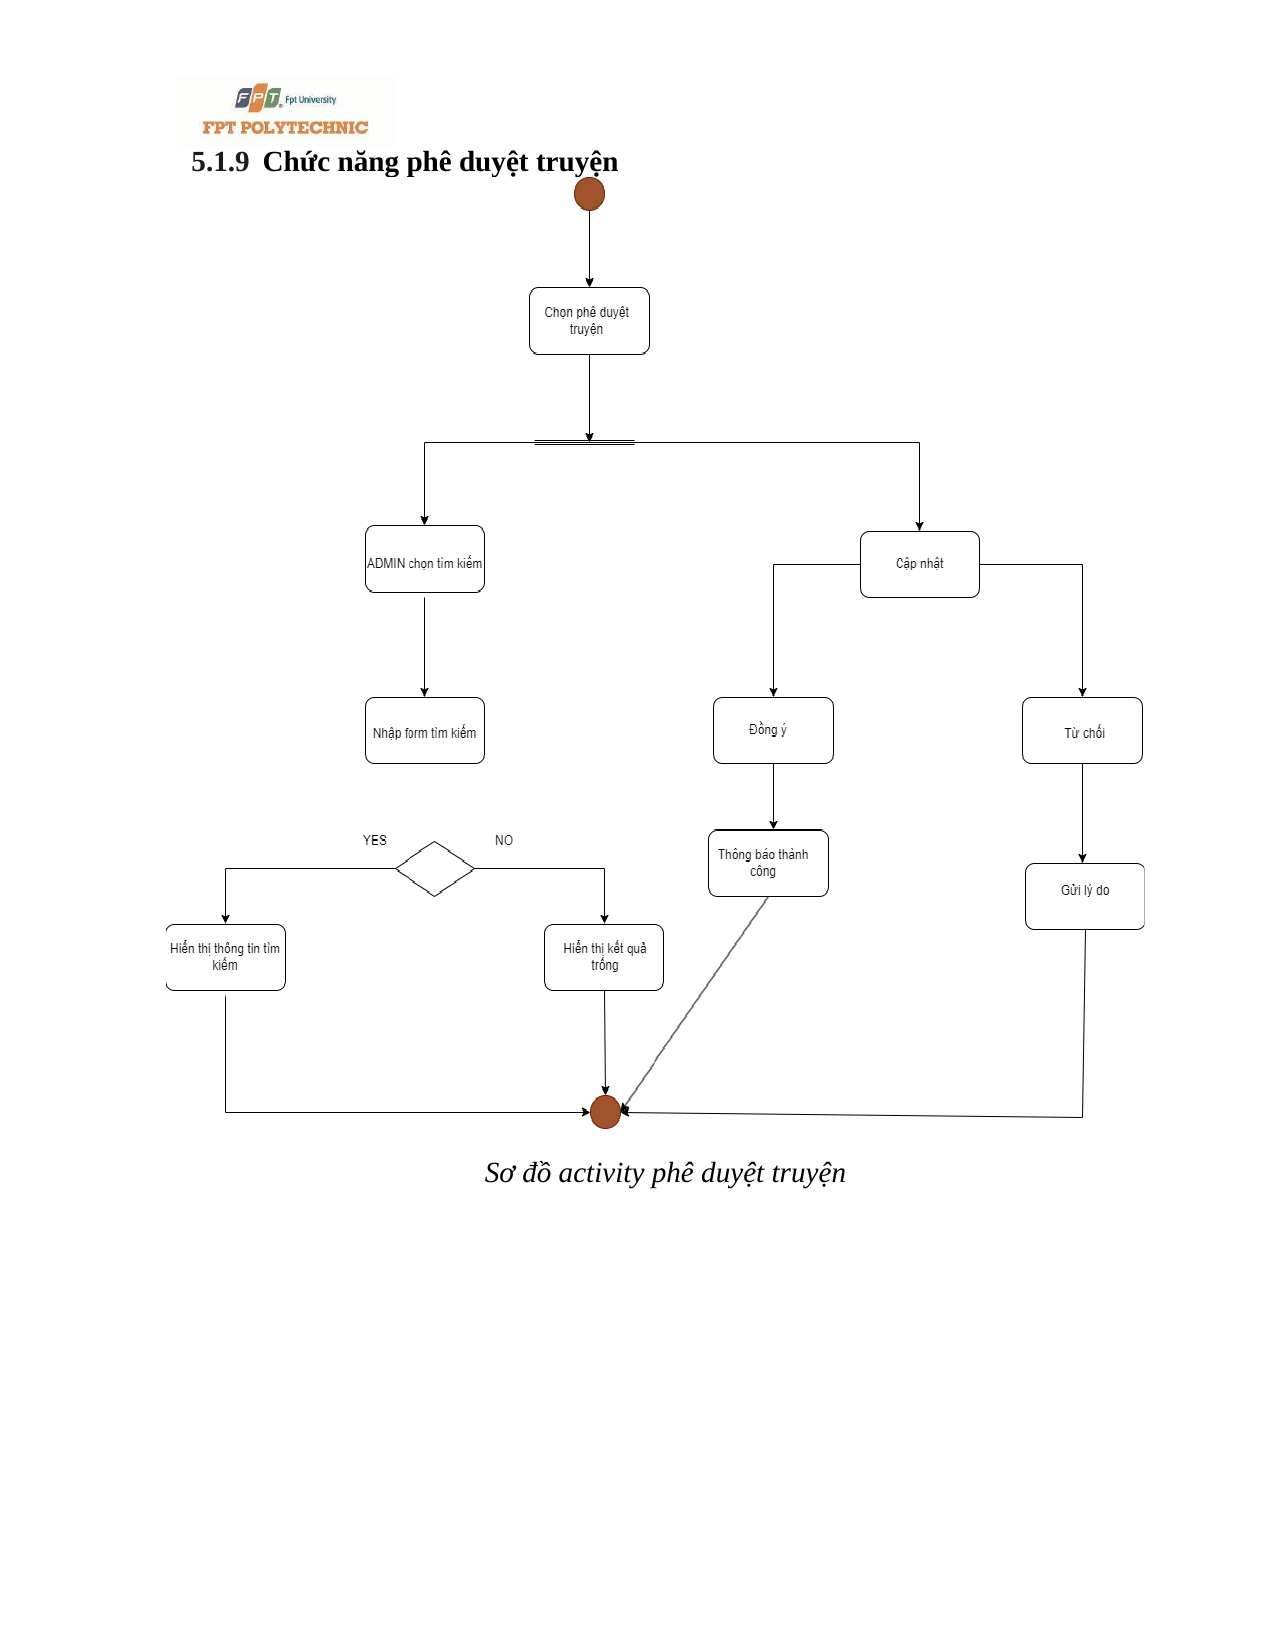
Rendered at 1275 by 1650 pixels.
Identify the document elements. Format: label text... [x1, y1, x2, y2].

subtitle Chức năng phê duyệt truyện [191, 144, 1198, 177]
text Sơ đồ activity phê duyệt truyện [237, 1155, 1096, 1189]
picture [166, 177, 1145, 1131]
picture [177, 75, 395, 146]
